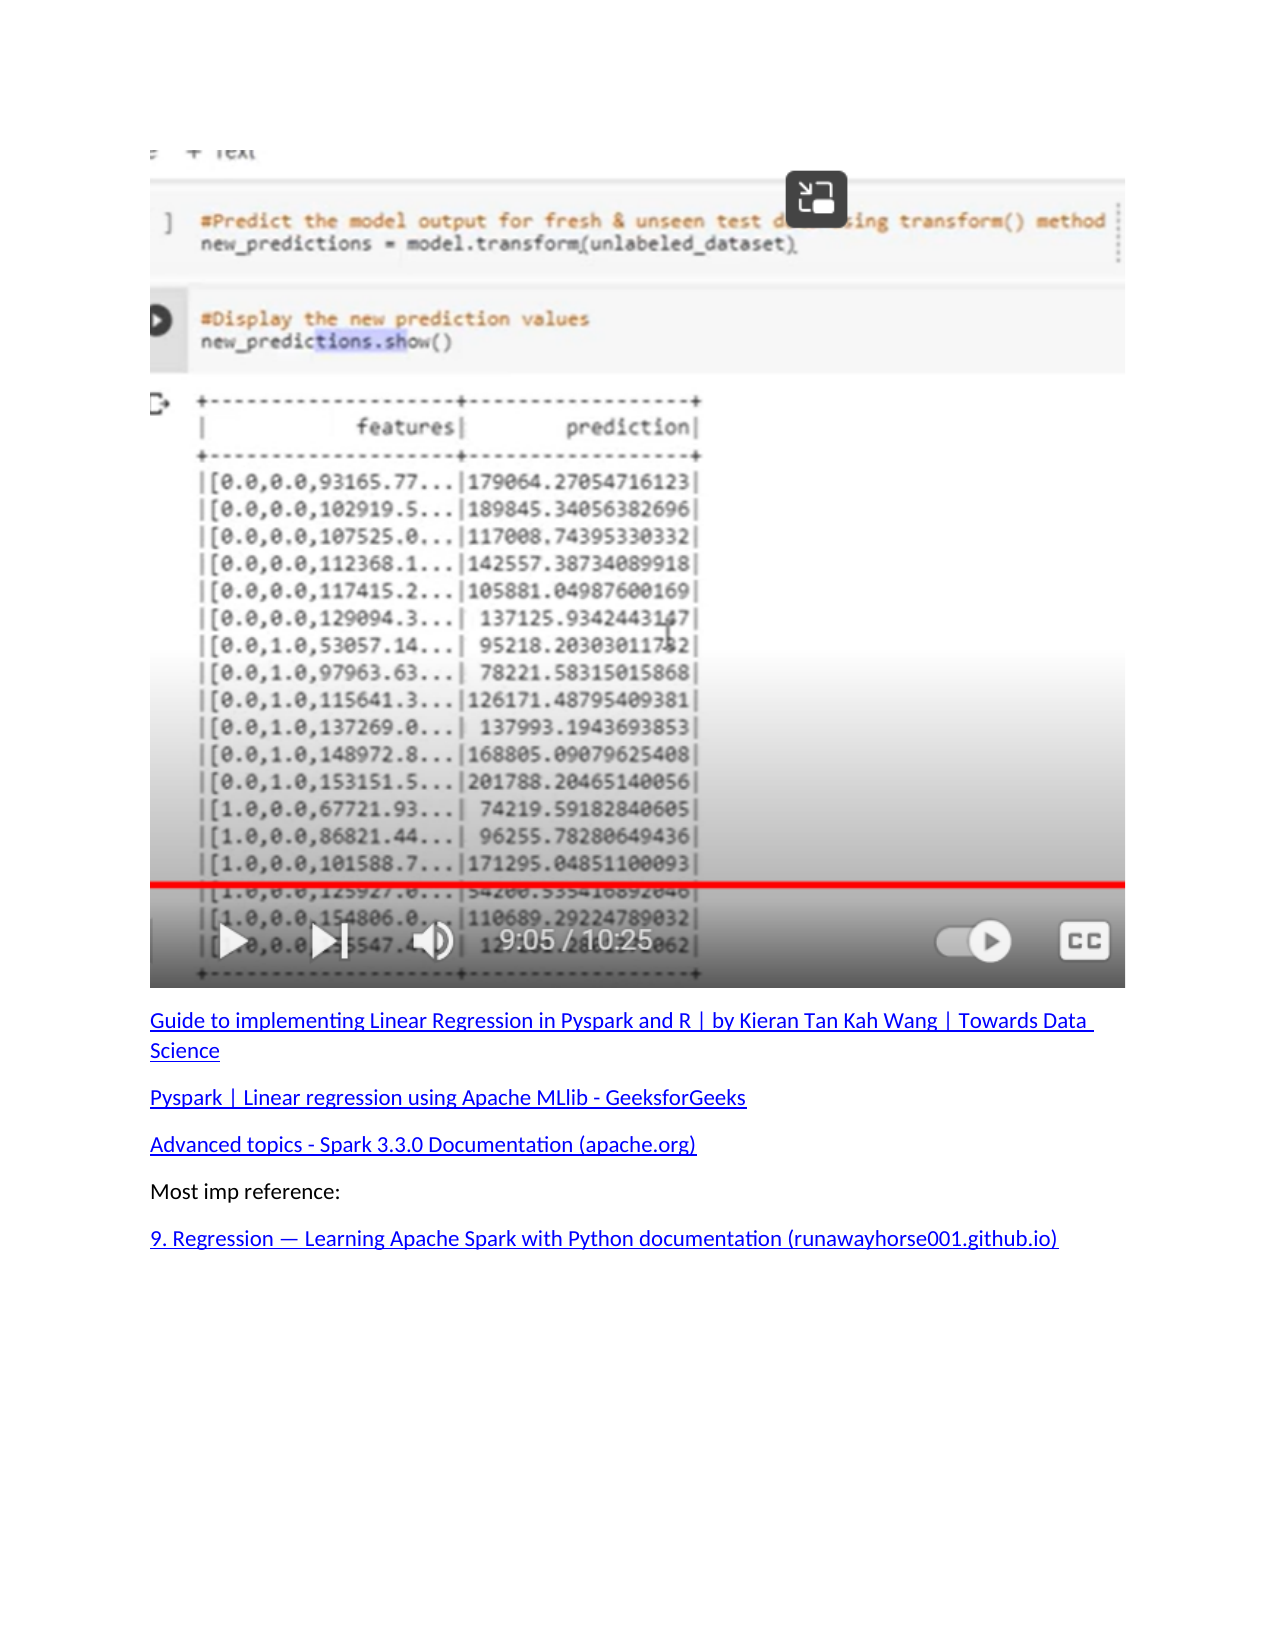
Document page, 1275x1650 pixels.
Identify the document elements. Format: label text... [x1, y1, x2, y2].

text 9. Regression — Learning Apache Spark with Python documentation (runawayhorse001.github.io) [150, 1224, 1125, 1252]
text Advanced topics - Spark 3.3.0 Documentation (apache.org) [150, 1130, 1125, 1158]
text Guide to implementing Linear Regression in Pyspark and R | by Kieran Tan Kah Wang | Towards Data Science [150, 1006, 1125, 1064]
picture [150, 150, 1125, 988]
text Pyspark | Linear regression using Apache MLlib - GeeksforGeeks [150, 1083, 1125, 1111]
text Most imp reference: [150, 1177, 1125, 1205]
